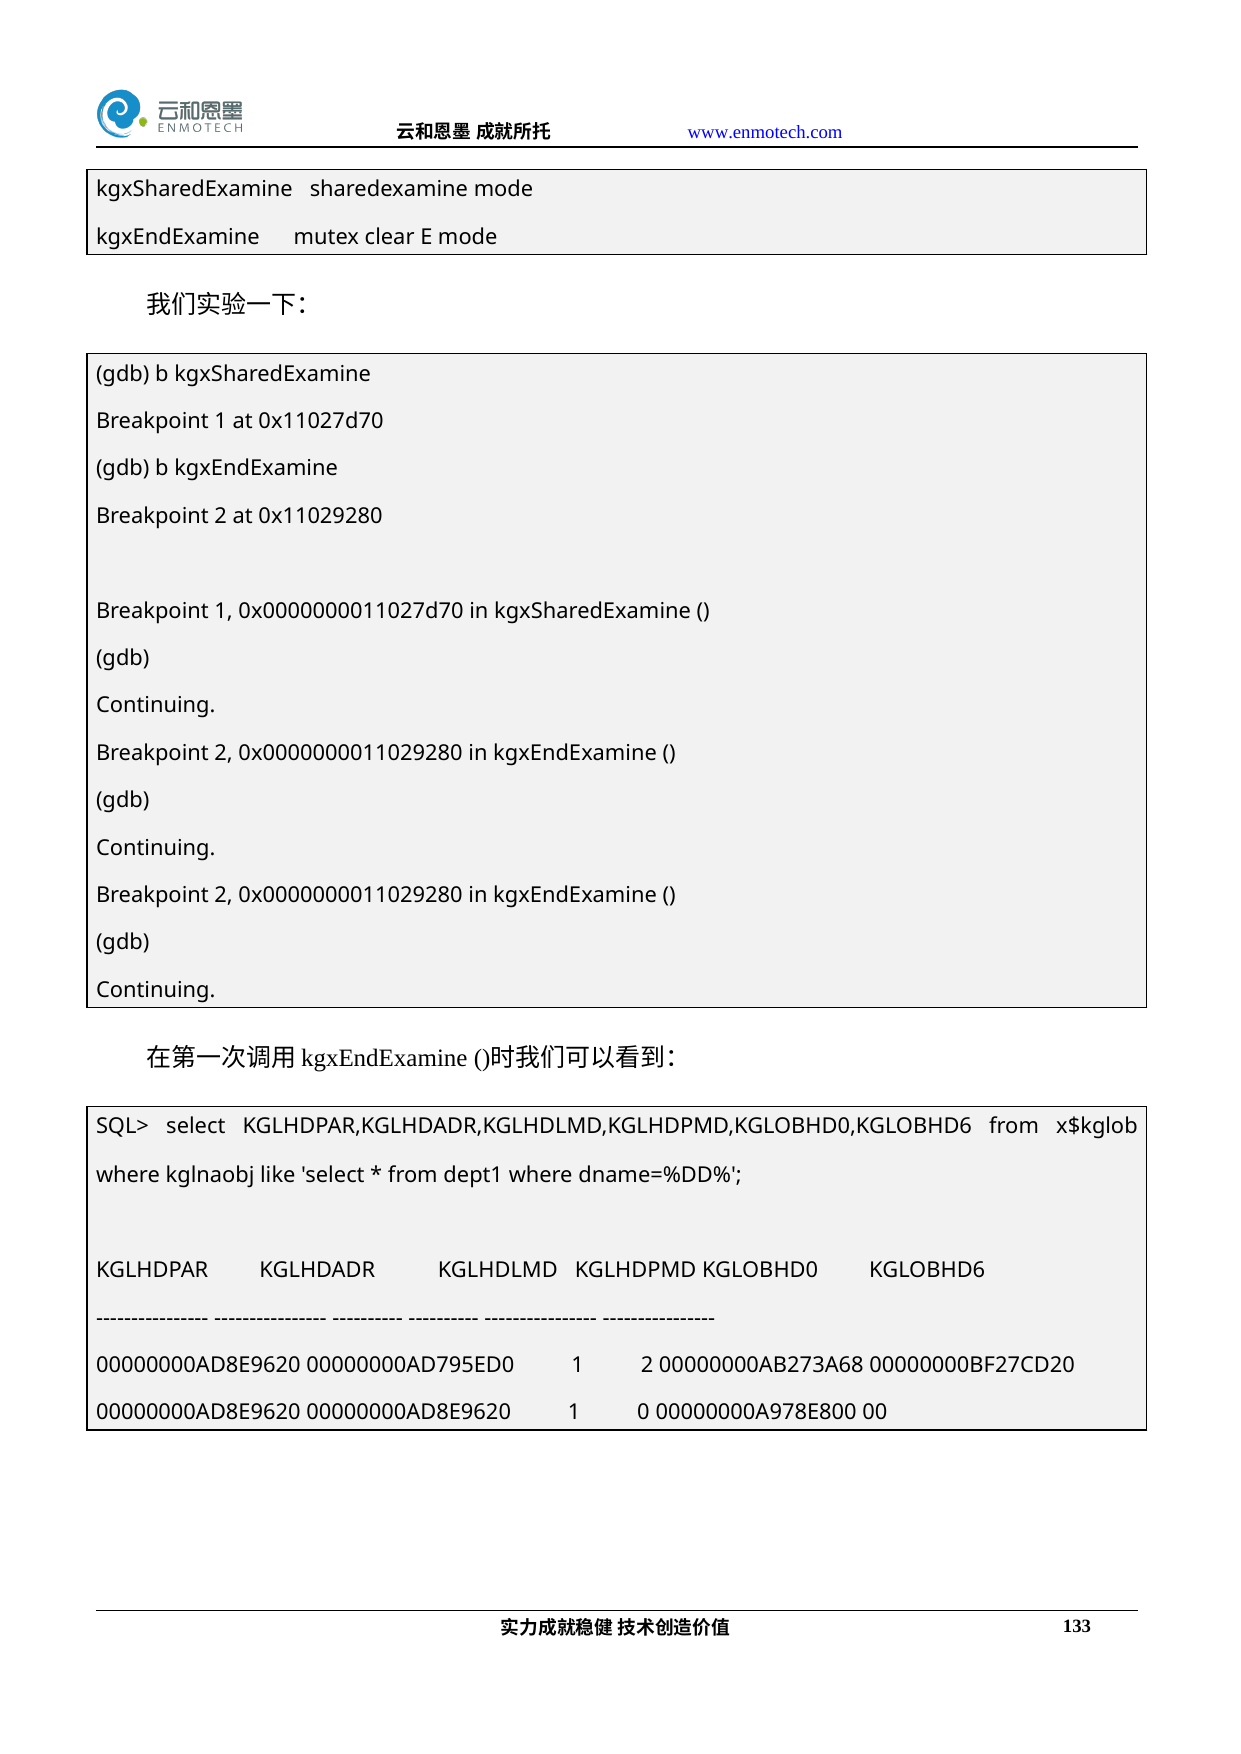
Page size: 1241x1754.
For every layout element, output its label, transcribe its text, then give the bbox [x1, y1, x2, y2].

text Breakpoint 2 at 0x11029280 [88, 495, 1146, 531]
text 在第一次调用kgxEndExamine ()时我们可以看到： [96, 1023, 1138, 1088]
text kgxSharedExamine sharedexamine mode [88, 170, 1146, 204]
text Breakpoint 1, 0x0000000011027d70 in kgxSharedExamine () [88, 590, 1146, 626]
text 我们实验一下： [96, 270, 1138, 335]
text Breakpoint 2, 0x0000000011029280 in kgxEndExamine () [88, 732, 1146, 768]
text Continuing. [88, 827, 1146, 863]
text (gdb) b kgxSharedExamine [88, 354, 1146, 389]
picture [95, 88, 245, 139]
text KGLHDPAR KGLHDADR KGLHDLMD KGLHDPMD KGLOBHD0 KGLOBHD6 [88, 1249, 1146, 1285]
text Continuing. [88, 969, 1146, 1007]
text 00000000AD8E9620 00000000AD795ED0 1 2 00000000AB273A68 00000000BF27CD20 [88, 1344, 1146, 1380]
text kgxEndExamine mutex clear E mode [88, 216, 1146, 254]
text (gdb) b kgxEndExamine [88, 448, 1146, 483]
text ---------------- ---------------- ---------- ---------- ---------------- ---------------- [88, 1297, 1146, 1333]
text Breakpoint 2, 0x0000000011029280 in kgxEndExamine () [88, 874, 1146, 910]
text (gdb) [88, 922, 1146, 957]
text Breakpoint 1 at 0x11027d70 [88, 401, 1146, 436]
text (gdb) [88, 637, 1146, 673]
text SQL> select KGLHDPAR,KGLHDADR,KGLHDLMD,KGLHDPMD,KGLOBHD0,KGLOBHD6 from x$kglob where kglnaobj like 'select * from dept1 where dname=%DD%'; [88, 1107, 1146, 1190]
text (gdb) [88, 780, 1146, 815]
text 00000000AD8E9620 00000000AD8E9620 1 0 00000000A978E800 00 [88, 1392, 1146, 1429]
text Continuing. [88, 685, 1146, 721]
